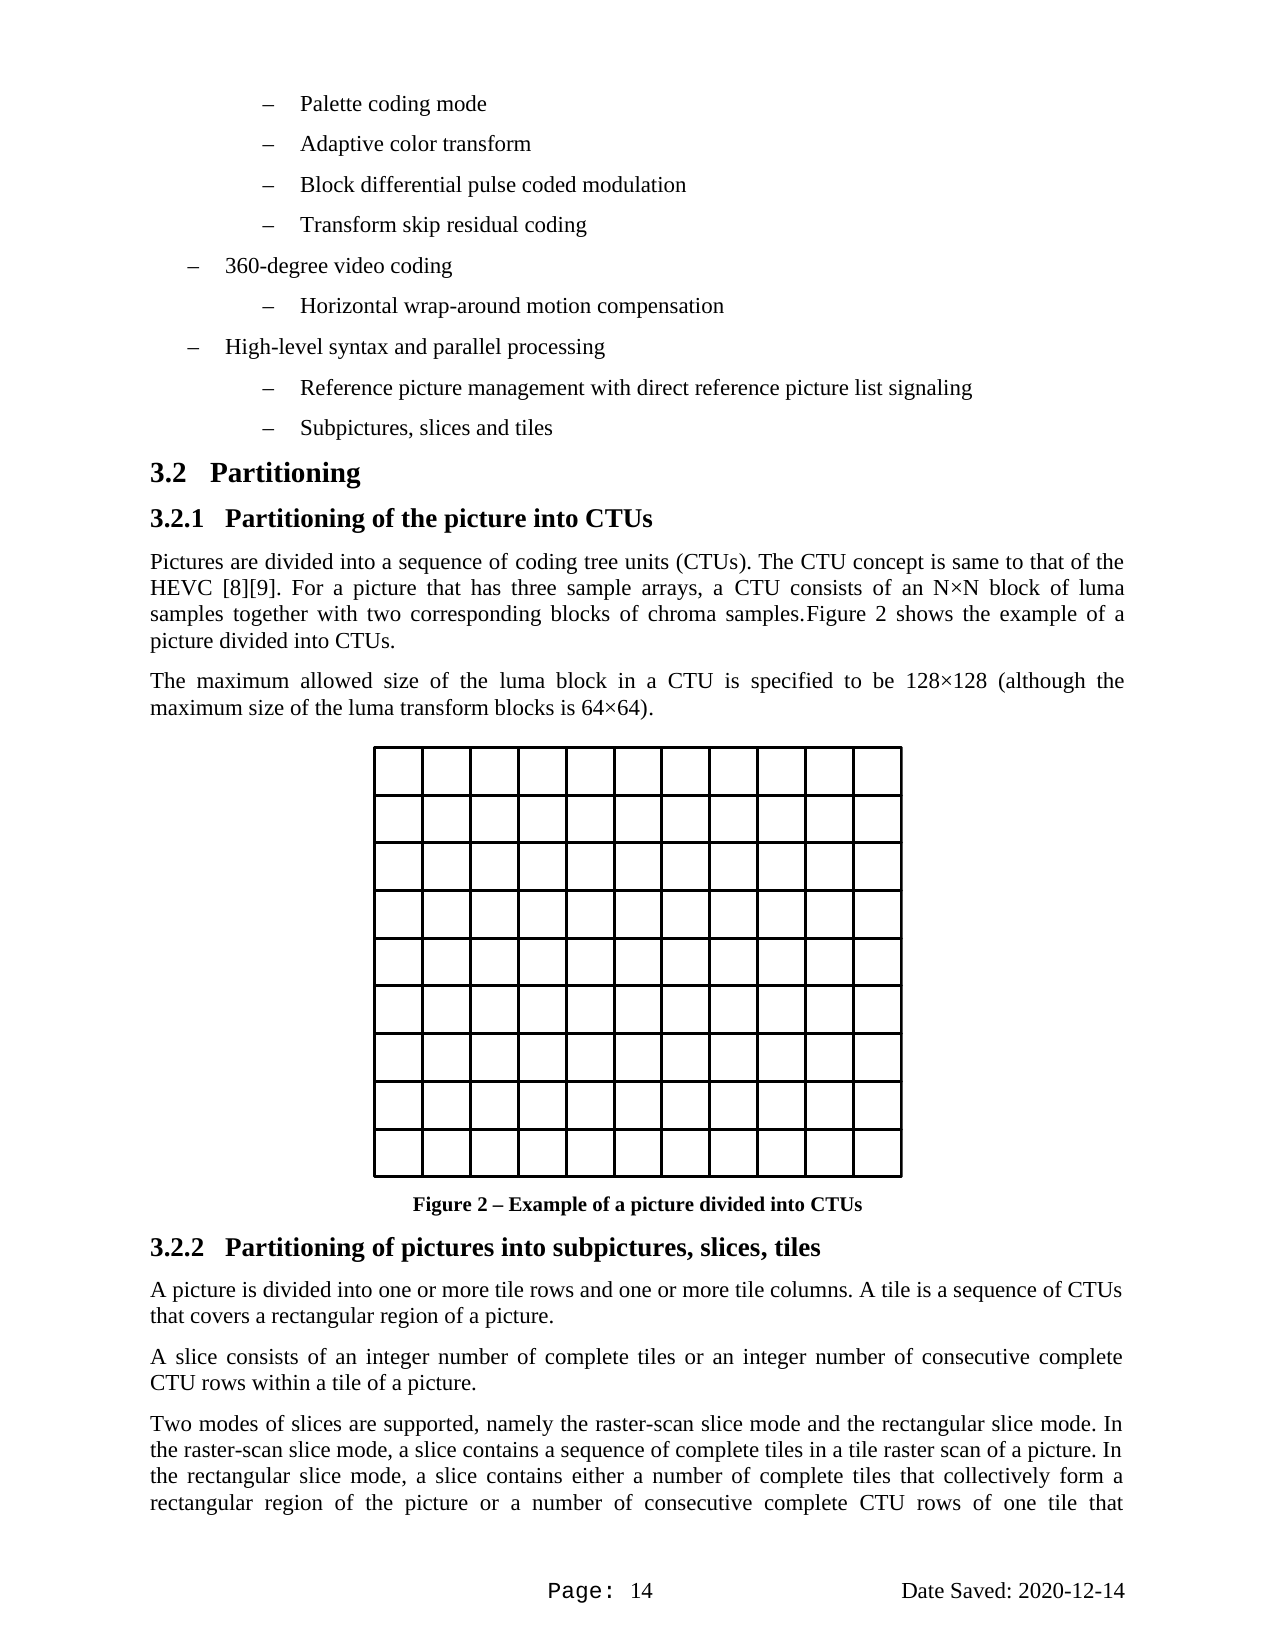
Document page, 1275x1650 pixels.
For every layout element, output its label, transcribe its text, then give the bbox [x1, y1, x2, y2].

list Block differential pulse coded modulation [262, 171, 1125, 197]
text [150, 1410, 1125, 1515]
text Pictures are divided into a sequence of coding tree units (CTUs). The CTU concept is same to that of the HEVC [8][9]. For a picture that has three sample arrays, a CTU consists of an N×N block of luma samples together with two corresponding blocks of chroma samples.Figure 2 shows the example of a picture divided into CTUs. [150, 548, 1125, 653]
list 360-degree video coding [187, 252, 1125, 278]
subtitle Partitioning of the picture into CTUs [150, 502, 1125, 533]
list Palette coding mode [262, 90, 1125, 116]
list Horizontal wrap-around motion compensation [262, 293, 1125, 319]
text A slice consists of an integer number of complete tiles or an integer number of consecutive complete CTU rows within a tile of a picture. [150, 1343, 1125, 1396]
subtitle Partitioning of pictures into subpictures, slices, tiles [150, 1231, 1125, 1262]
list Subpictures, slices and tiles [262, 414, 1125, 441]
list Reference picture management with direct reference picture list signaling [262, 374, 1125, 400]
text The maximum allowed size of the luma block in a CTU is specified to be 128×128 (although the maximum size of the luma transform blocks is 64×64). [150, 667, 1125, 720]
text Figure 2 – Example of a picture divided into CTUs [150, 1192, 1125, 1216]
list High-level syntax and parallel processing [187, 333, 1125, 359]
subtitle Partitioning [150, 455, 1125, 488]
list Adaptive color transform [262, 131, 1125, 157]
text A picture is divided into one or more tile rows and one or more tile columns. A tile is a sequence of CTUs that covers a rectangular region of a picture. [150, 1276, 1125, 1329]
list Transform skip residual coding [262, 212, 1125, 238]
